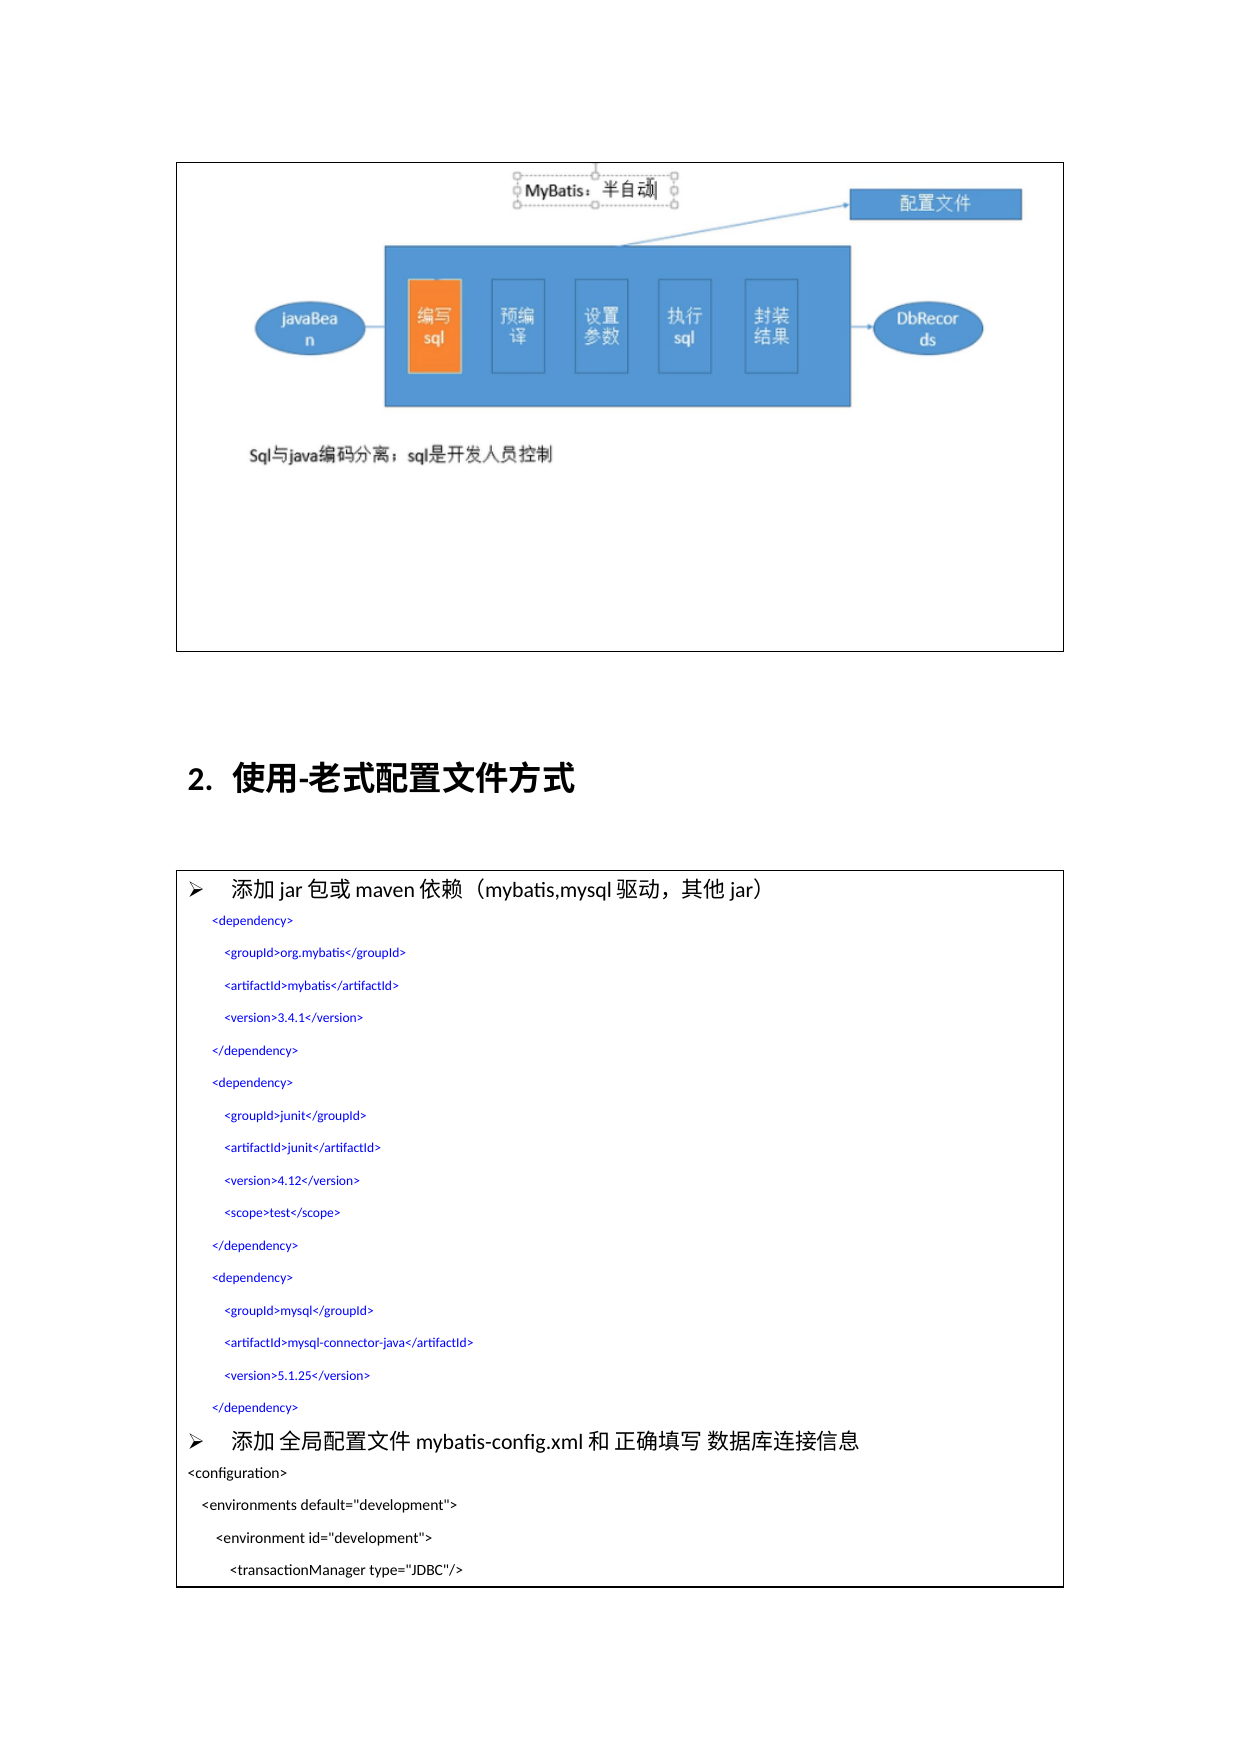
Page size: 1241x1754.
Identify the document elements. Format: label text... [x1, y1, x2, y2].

picture [187, 163, 1052, 492]
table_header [177, 163, 1063, 651]
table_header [177, 871, 1063, 1586]
subtitle 使用-老式配置文件方式 [187, 744, 1053, 809]
